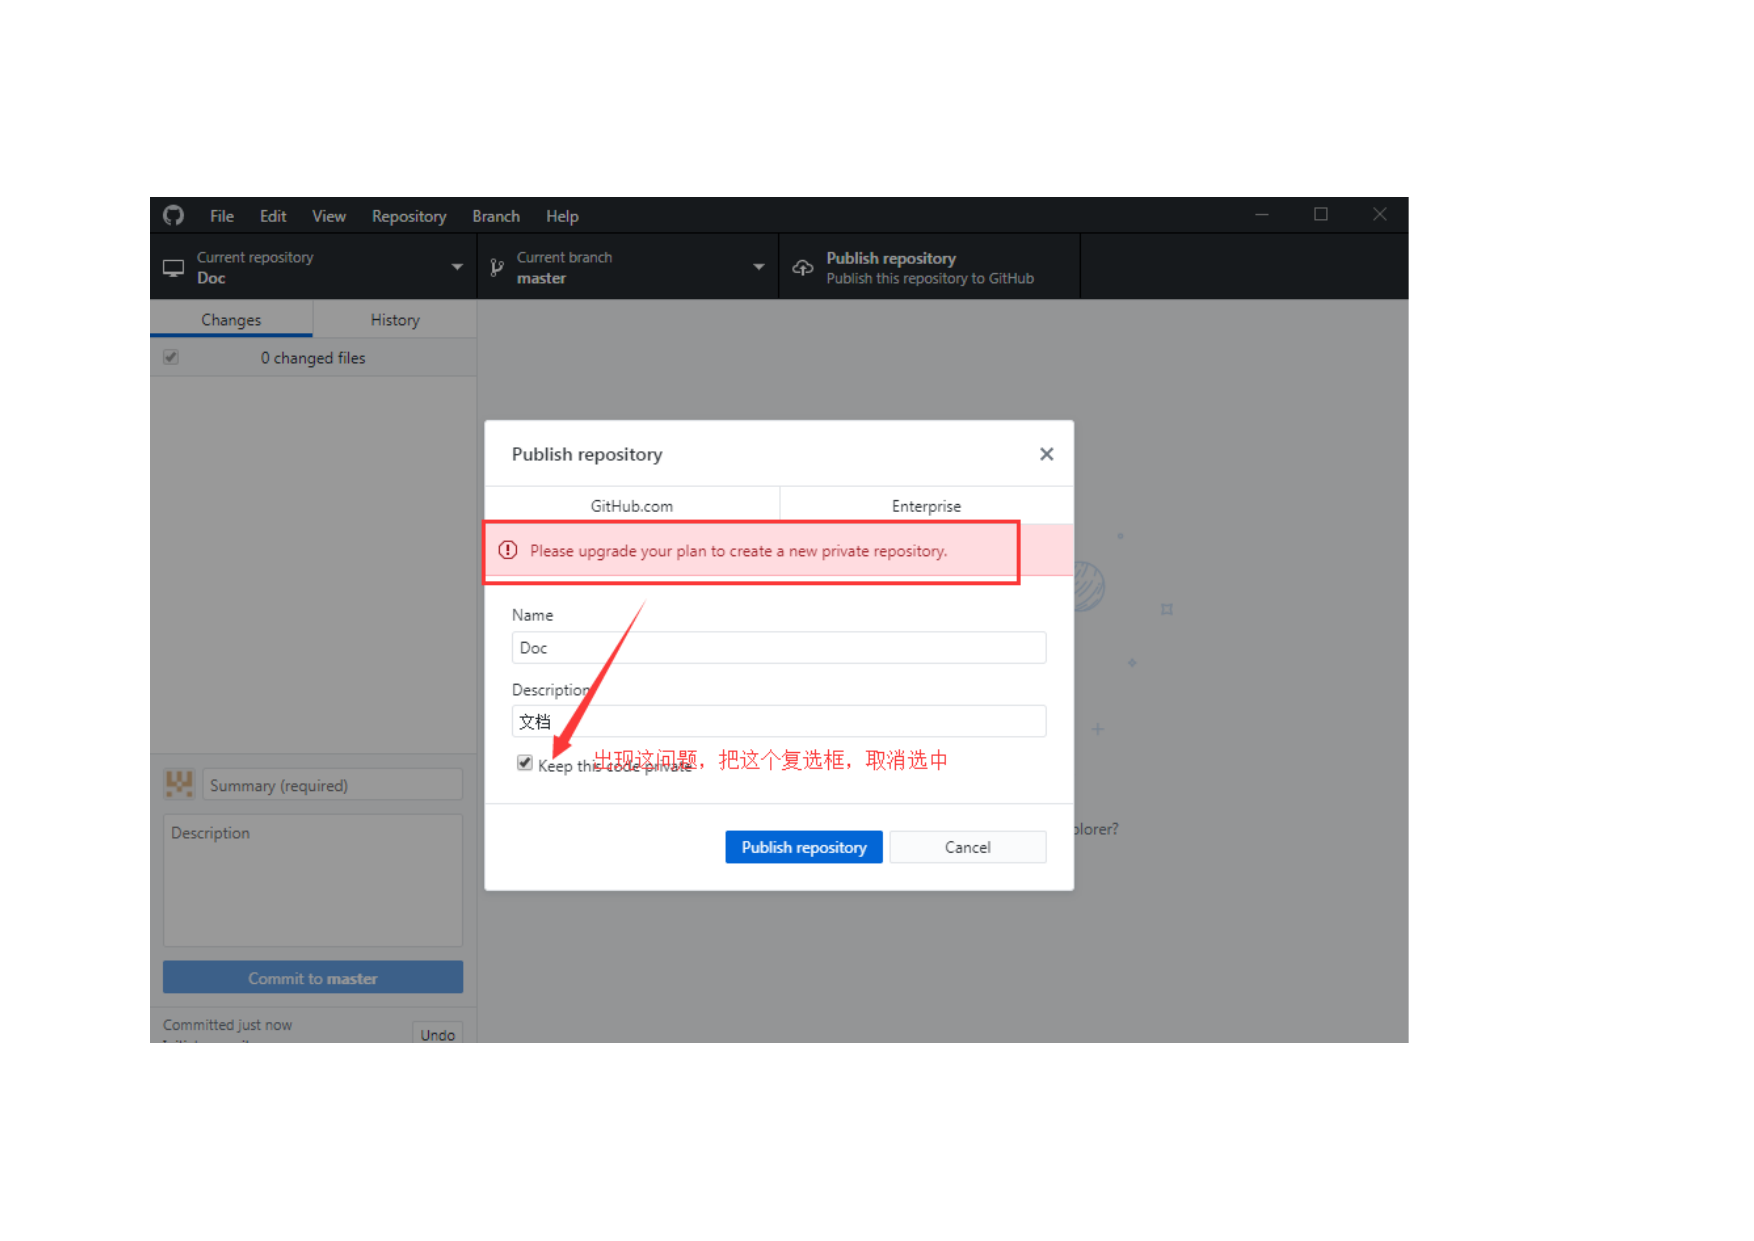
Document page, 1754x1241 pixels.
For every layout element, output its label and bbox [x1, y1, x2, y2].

picture [150, 197, 1409, 1043]
